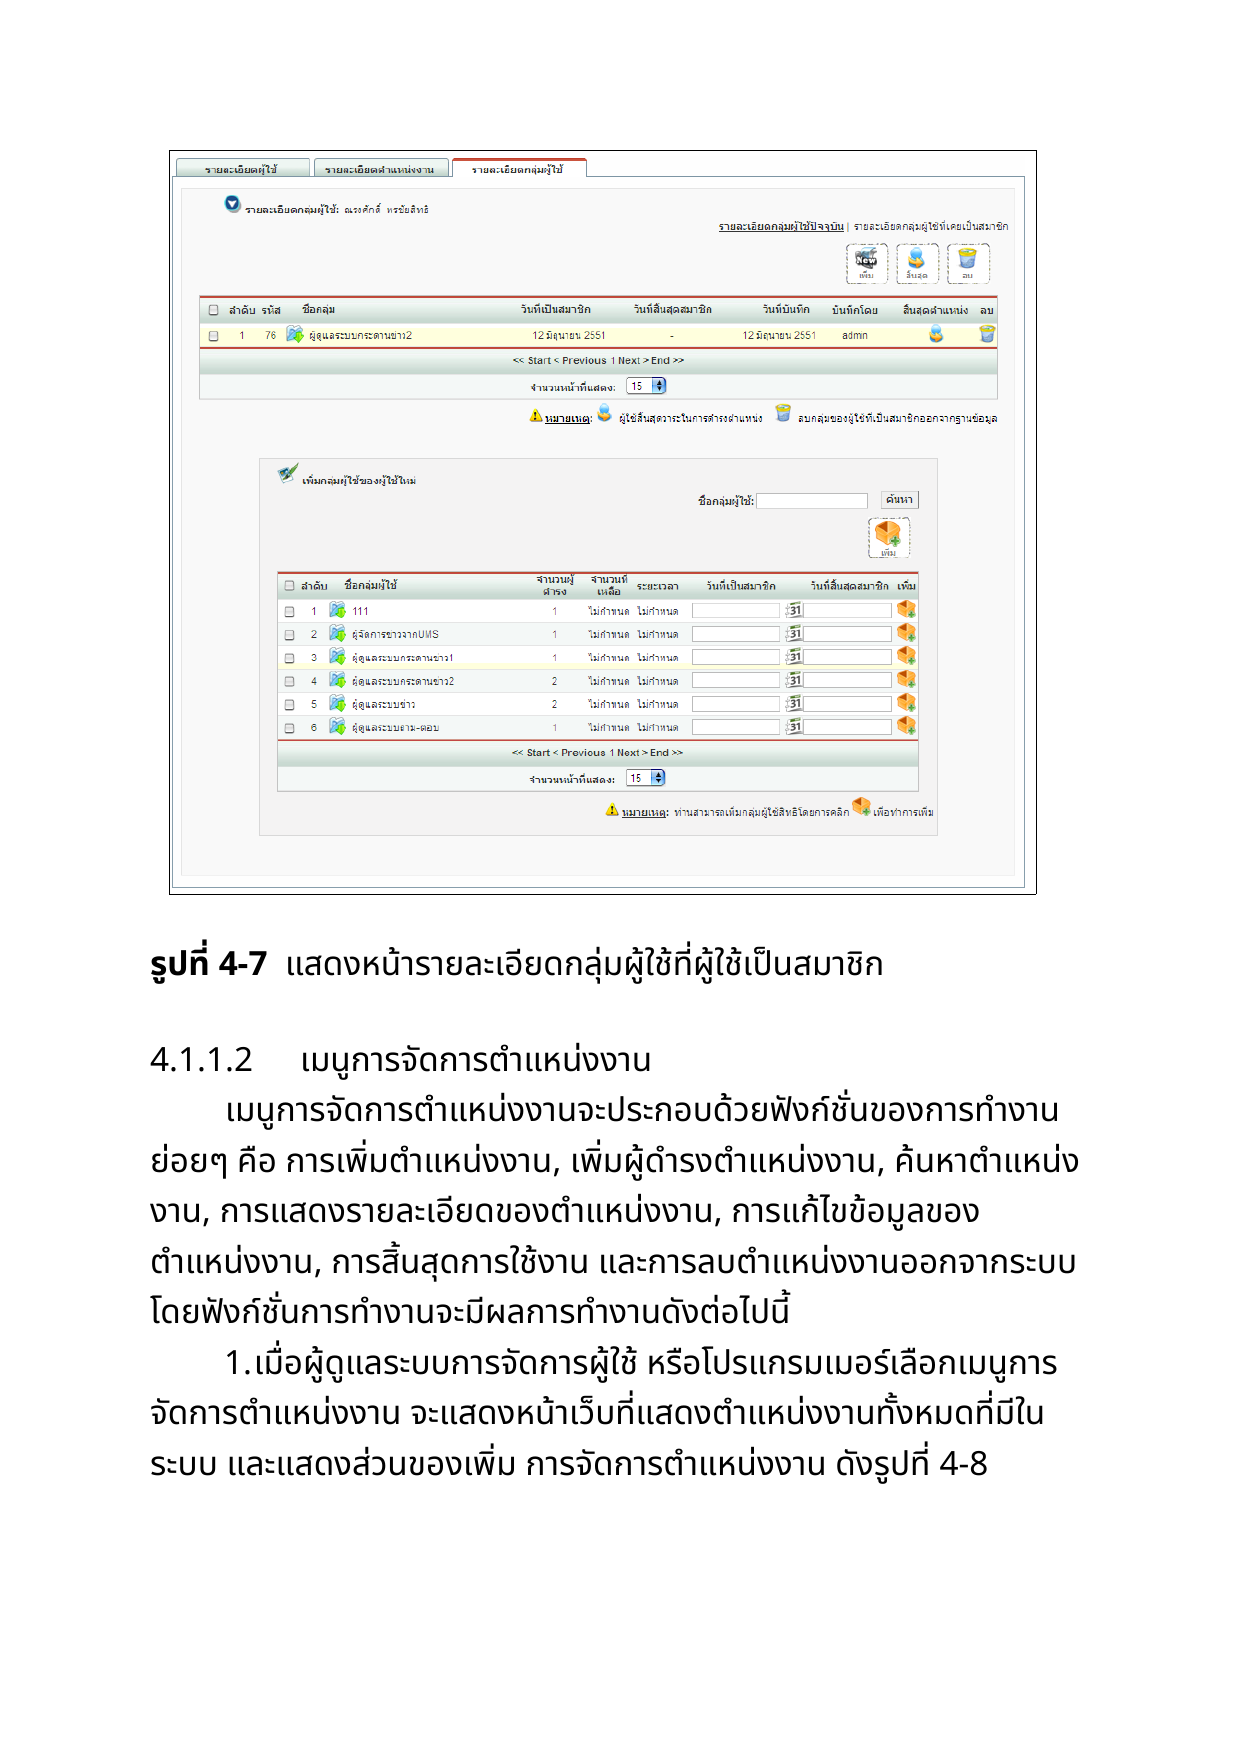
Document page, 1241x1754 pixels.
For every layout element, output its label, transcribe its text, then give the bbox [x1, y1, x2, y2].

text 4.1.1.2 เมนูการจัดการตำแหน่งงาน [150, 1035, 1090, 1086]
text 1. เมื่อผู้ดูแลระบบการจัดการผู้ใช้ หรือโปรแกรมเมอร์เลือกเมนูการจัดการตำแหน่งงาน จะแสดงหน้าเว็บที่แสดงตำแหน่งงานทั้งหมดที่มีในระบบ และแสดงส่วนของเพิ่ม การจัดการตำแหน่งงาน ดังรูปที่ 4-8 [150, 1339, 1090, 1490]
text เมนูการจัดการตำแหน่งงานจะประกอบด้วยฟังก์ชั่นของการทำงานย่อยๆ คือ การเพิ่มตำแหน่งงาน, เพิ่มผู้ดำรงตำแหน่งงาน, ค้นหาตำแหน่งงาน, การแสดงรายละเอียดของตำแหน่งงาน, การแก้ไขข้อมูลของตำแหน่งงาน, การสิ้นสุดการใช้งาน และการลบตำแหน่งงานออกจากระบบ โดยฟังก์ชั่นการทำงานจะมีผลการทำงานดังต่อไปนี้ [150, 1086, 1090, 1339]
picture [170, 156, 1025, 888]
text รูปที่ 4-7 แสดงหน้ารายละเอียดกลุ่มผู้ใช้ที่ผู้ใช้เป็นสมาชิก [150, 939, 1090, 990]
